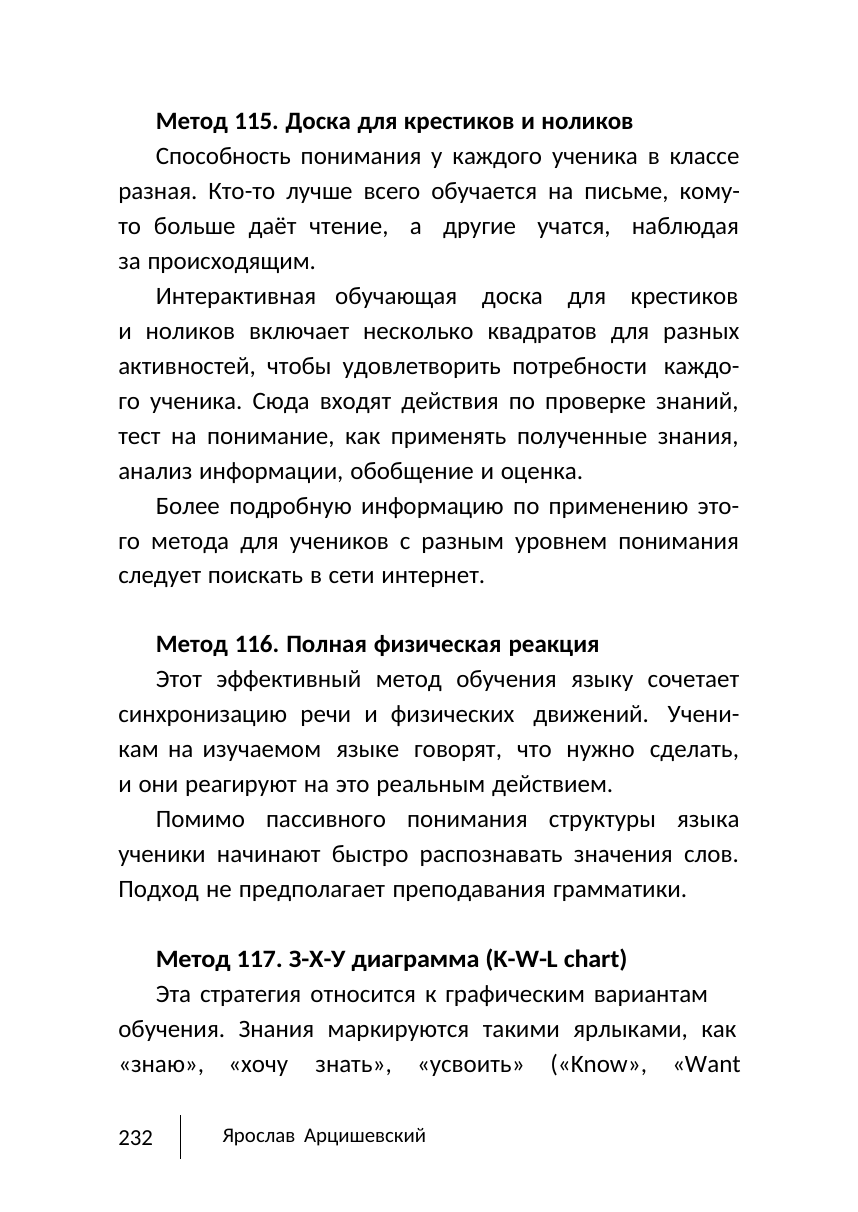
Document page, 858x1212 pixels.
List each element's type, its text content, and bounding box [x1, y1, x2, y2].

subtitle Метод 117. З-Х-У диаграмма (K-W-L chart) [156, 943, 751, 973]
text Более подробную информацию по применению это- го метода для учеников с разным уровнем понимания следует поискать в сети интернет. [118, 490, 739, 590]
text Помимо пассивного понимания структуры языка ученики начинают быстро распознавать значения слов. Подход не предполагает преподавания грамматики. [118, 804, 739, 904]
text Способность понимания у каждого ученика в классе разная. Кто-то лучше всего обучается на письме, кому- то больше даёт чтение, а другие учатся, наблюдая за происходящим. [118, 140, 740, 276]
subtitle Метод 115. Доска для крестиков и ноликов [156, 105, 751, 136]
subtitle Метод 116. Полная физическая реакция [156, 629, 751, 659]
text Интерактивная обучающая доска для крестиков и ноликов включает несколько квадратов для разных активностей, чтобы удовлетворить потребности каждо- го ученика. Сюда входят действия по проверке знаний, тест на понимание, как применять полученные знания, анализ информации, обобщение и оценка. [118, 280, 739, 486]
text «знаю», «хочу знать», «усвоить» («Know», «Want [118, 1048, 751, 1078]
text Этот эффективный метод обучения языку сочетает синхронизацию речи и физических движений. Учени- кам на изучаемом языке говорят, что нужно сделать, и они реагируют на это реальным действием. [118, 664, 739, 799]
text Эта стратегия относится к графическим вариантам обучения. Знания маркируются такими ярлыками, как [118, 978, 751, 1043]
